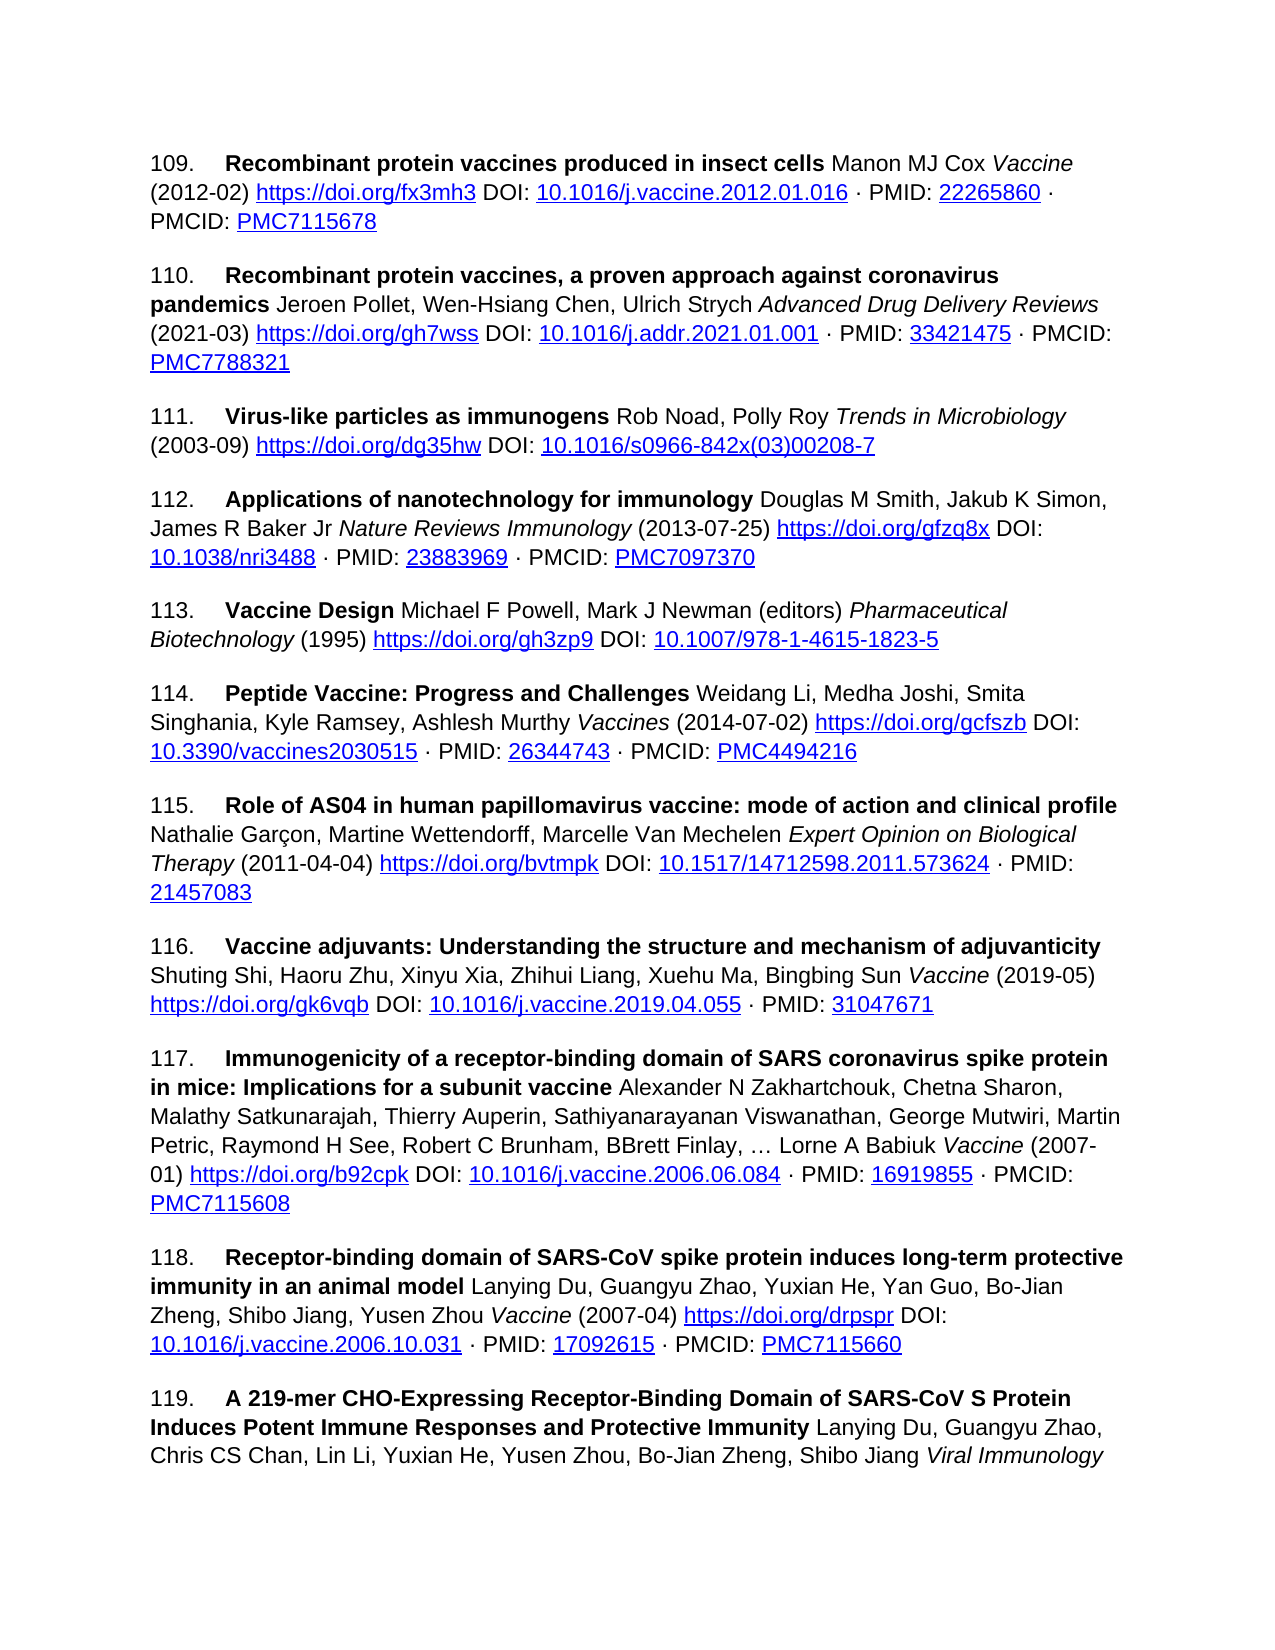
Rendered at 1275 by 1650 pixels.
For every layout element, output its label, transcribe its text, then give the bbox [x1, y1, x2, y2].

text 117. Immunogenicity of a receptor-binding domain of SARS coronavirus spike protein in mice: Implications for a subunit vaccine Alexander N Zakhartchouk, Chetna Sharon, Malathy Satkunarajah, Thierry Auperin, Sathiyanarayanan Viswanathan, George Mutwiri, Martin Petric, Raymond H See, Robert C Brunham, BBrett Finlay, … Lorne A Babiuk Vaccine (2007-01) https://doi.org/b92cpk DOI: 10.1016/j.vaccine.2006.06.084 · PMID: 16919855 · PMCID: PMC7115608 [150, 1045, 1125, 1216]
text 111. Virus-like particles as immunogens Rob Noad, Polly Roy Trends in Microbiology (2003-09) https://doi.org/dg35hw DOI: 10.1016/s0966-842x(03)00208-7 [150, 403, 1125, 458]
text 110. Recombinant protein vaccines, a proven approach against coronavirus pandemics Jeroen Pollet, Wen-Hsiang Chen, Ulrich Strych Advanced Drug Delivery Reviews (2021-03) https://doi.org/gh7wss DOI: 10.1016/j.addr.2021.01.001 · PMID: 33421475 · PMCID: PMC7788321 [150, 262, 1125, 375]
text 113. Vaccine Design Michael F Powell, Mark J Newman (editors) Pharmaceutical Biotechnology (1995) https://doi.org/gh3zp9 DOI: 10.1007/978-1-4615-1823-5 [150, 597, 1125, 653]
text 115. Role of AS04 in human papillomavirus vaccine: mode of action and clinical profile Nathalie Garçon, Martine Wettendorff, Marcelle Van Mechelen Expert Opinion on Biological Therapy (2011-04-04) https://doi.org/bvtmpk DOI: 10.1517/14712598.2011.573624 · PMID: 21457083 [150, 792, 1125, 906]
text 118. Receptor-binding domain of SARS-CoV spike protein induces long-term protective immunity in an animal model Lanying Du, Guangyu Zhao, Yuxian He, Yan Guo, Bo-Jian Zheng, Shibo Jiang, Yusen Zhou Vaccine (2007-04) https://doi.org/drpspr DOI: 10.1016/j.vaccine.2006.10.031 · PMID: 17092615 · PMCID: PMC7115660 [150, 1244, 1125, 1357]
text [150, 1384, 1125, 1469]
text 116. Vaccine adjuvants: Understanding the structure and mechanism of adjuvanticity Shuting Shi, Haoru Zhu, Xinyu Xia, Zhihui Liang, Xuehu Ma, Bingbing Sun Vaccine (2019-05) https://doi.org/gk6vqb DOI: 10.1016/j.vaccine.2019.04.055 · PMID: 31047671 [150, 933, 1125, 1017]
text 114. Peptide Vaccine: Progress and Challenges Weidang Li, Medha Joshi, Smita Singhania, Kyle Ramsey, Ashlesh Murthy Vaccines (2014-07-02) https://doi.org/gcfszb DOI: 10.3390/vaccines2030515 · PMID: 26344743 · PMCID: PMC4494216 [150, 680, 1125, 765]
text 112. Applications of nanotechnology for immunology Douglas M Smith, Jakub K Simon, James R Baker Jr Nature Reviews Immunology (2013-07-25) https://doi.org/gfzq8x DOI: 10.1038/nri3488 · PMID: 23883969 · PMCID: PMC7097370 [150, 486, 1125, 570]
text 109. Recombinant protein vaccines produced in insect cells Manon MJ Cox Vaccine (2012-02) https://doi.org/fx3mh3 DOI: 10.1016/j.vaccine.2012.01.016 · PMID: 22265860 · PMCID: PMC7115678 [150, 150, 1125, 234]
